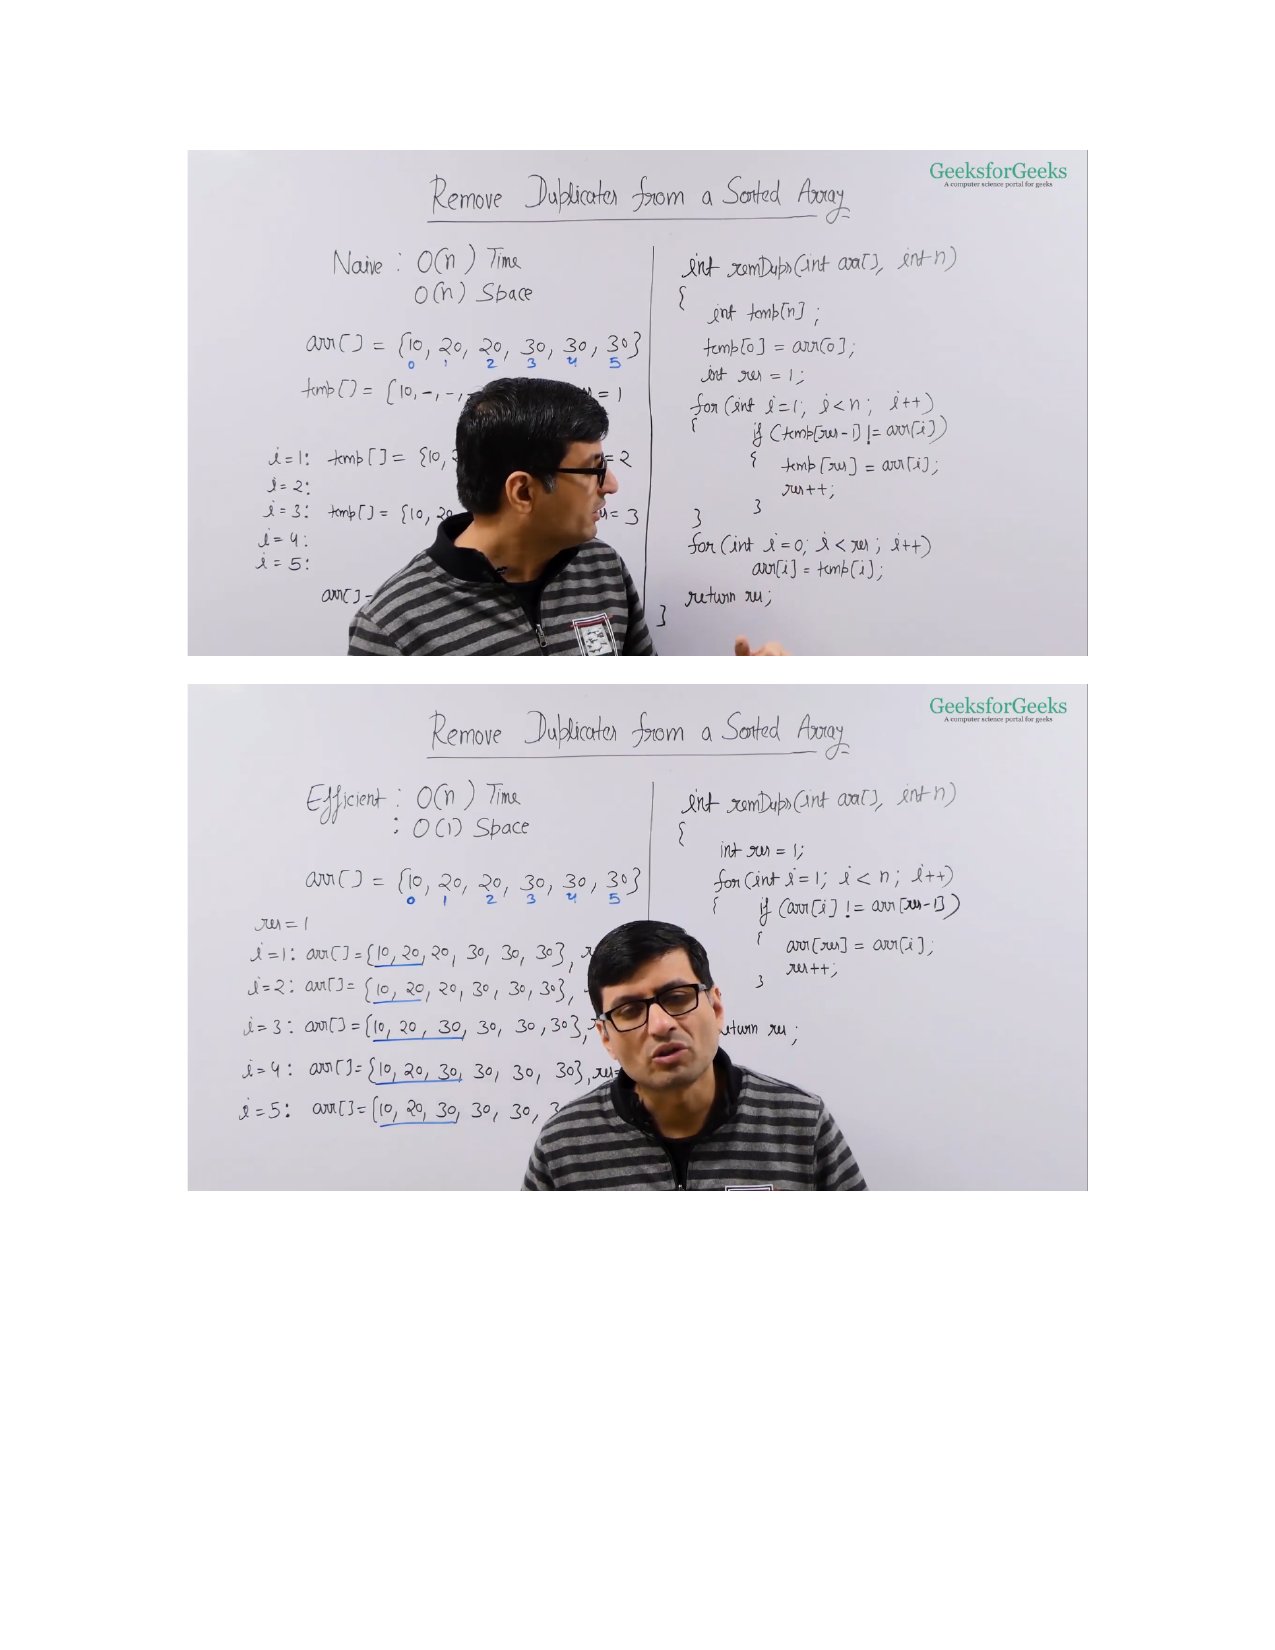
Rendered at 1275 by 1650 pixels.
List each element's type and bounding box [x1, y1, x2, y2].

picture [187, 150, 1088, 656]
picture [187, 684, 1088, 1191]
